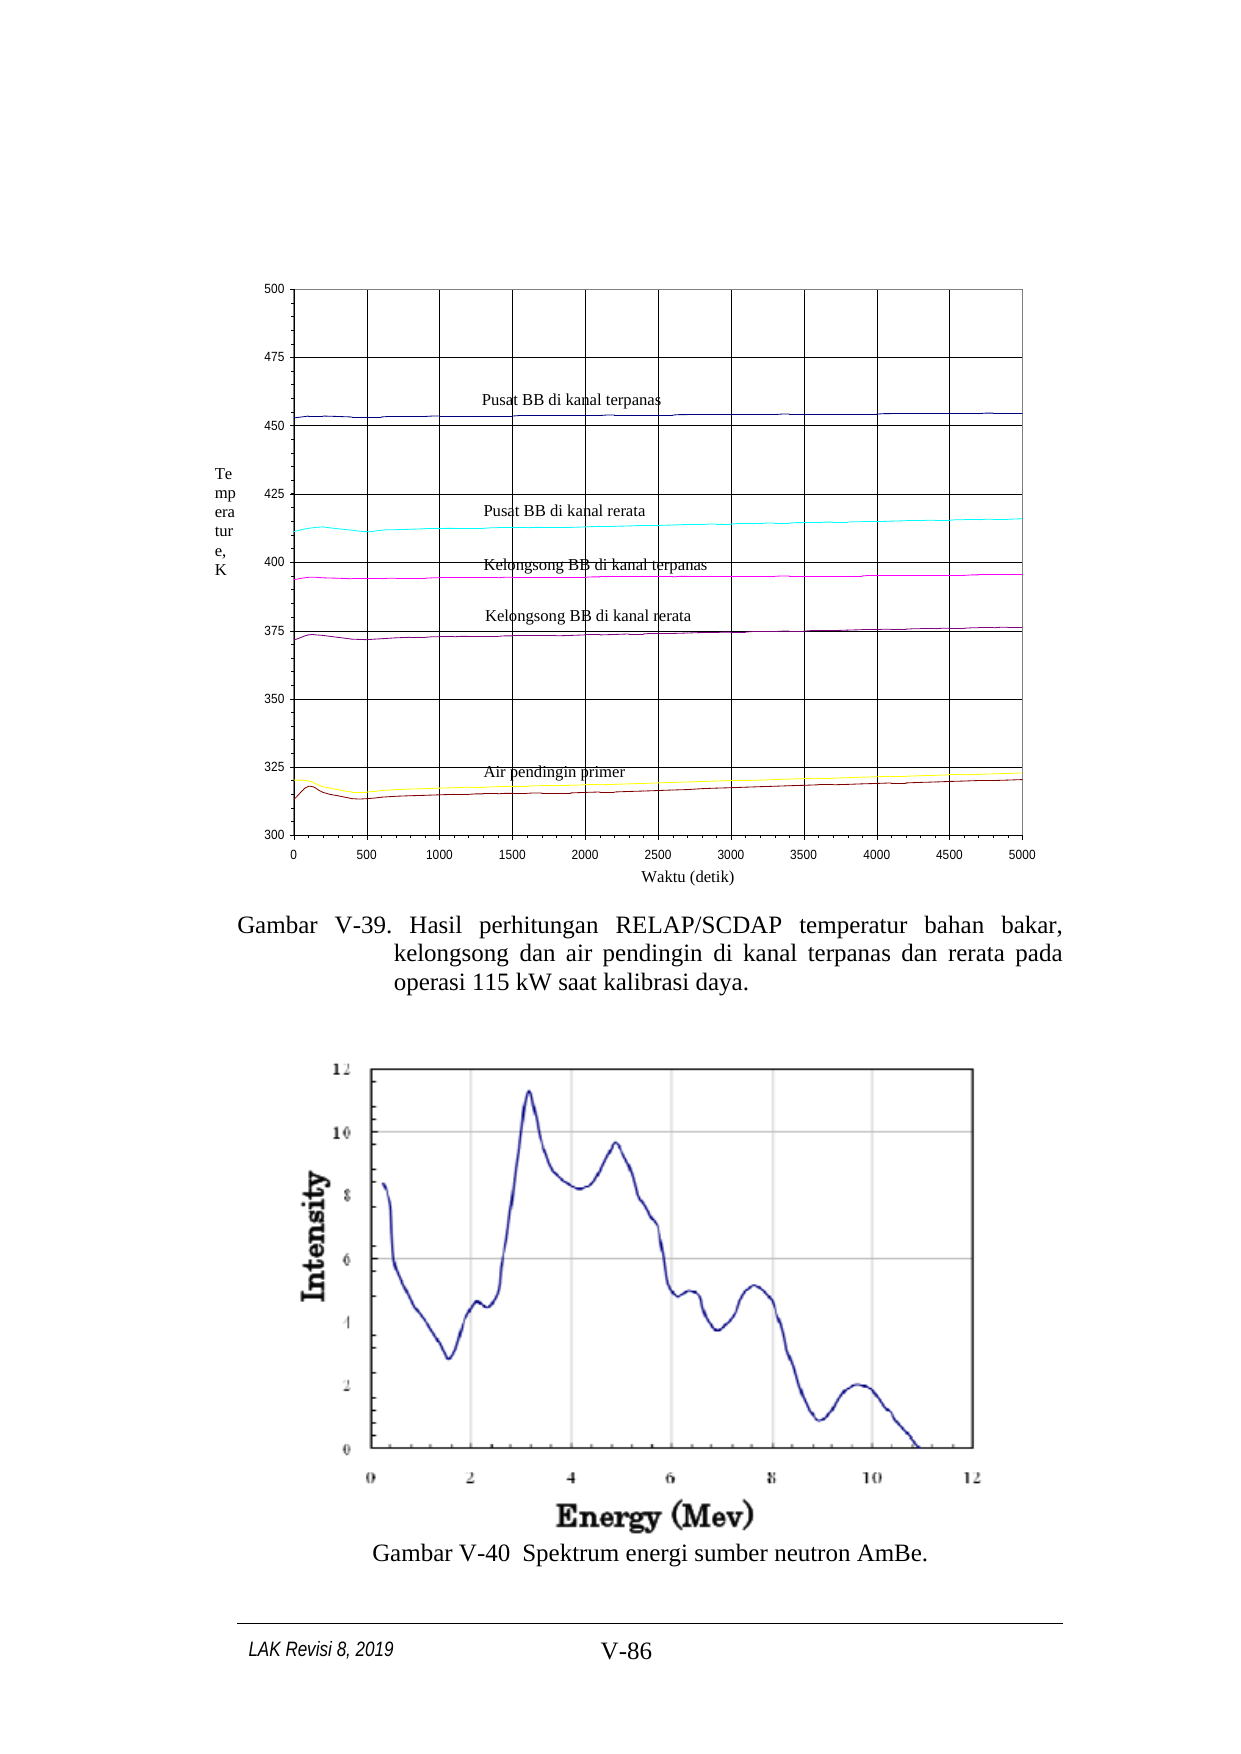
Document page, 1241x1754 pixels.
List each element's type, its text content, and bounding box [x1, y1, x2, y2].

text Gambar V-39. Hasil perhitungan RELAP/SCDAP temperatur bahan bakar, kelongsong dan air pendingin di kanal terpanas dan rerata pada operasi 115 kW saat kalibrasi daya. [237, 910, 1063, 996]
picture [293, 1053, 1007, 1538]
text Gambar V-40 Spektrum energi sumber neutron AmBe. [237, 1538, 1063, 1567]
